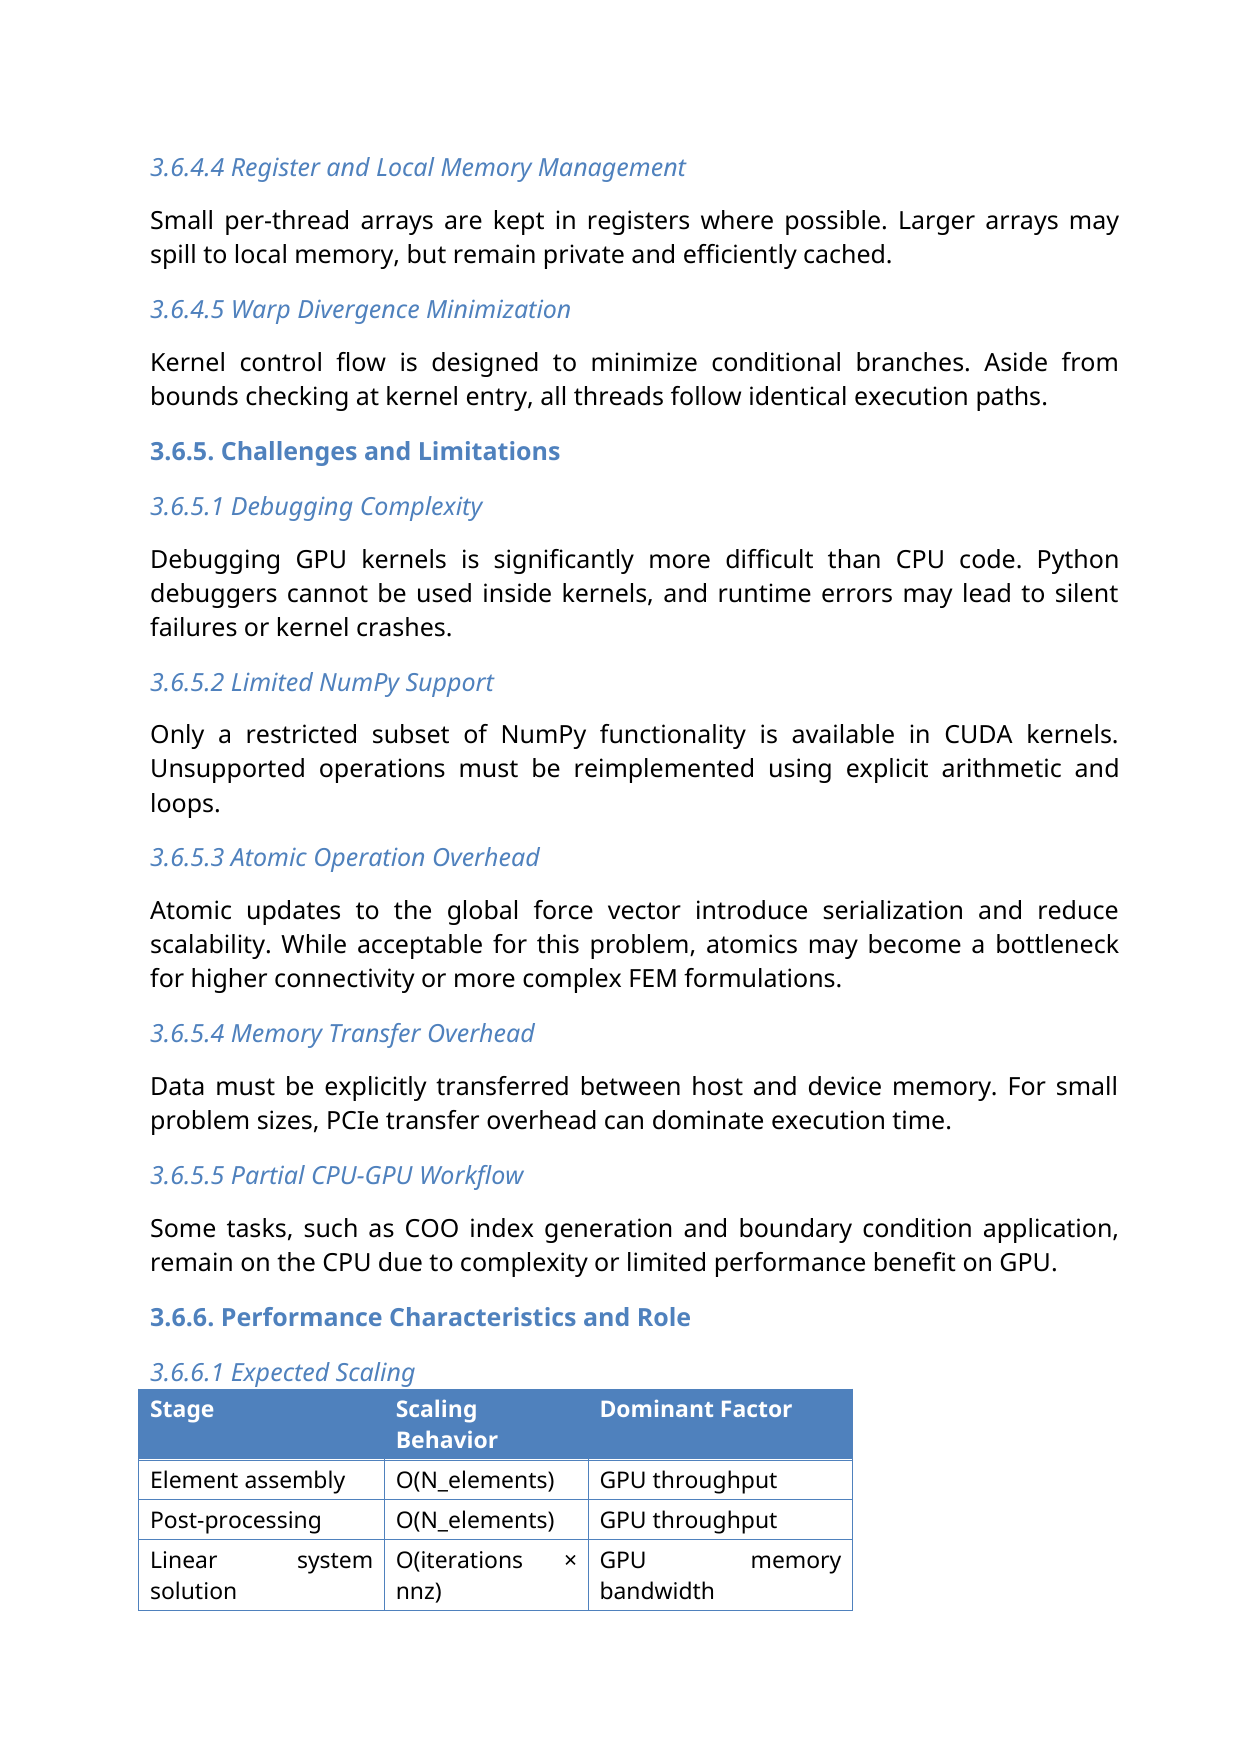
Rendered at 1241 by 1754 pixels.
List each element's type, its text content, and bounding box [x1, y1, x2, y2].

table_cell O(N_elements) [385, 1461, 588, 1499]
text Small per-thread arrays are kept in registers where possible. Larger arrays may spill to local memory, but remain private and efficiently cached. [150, 203, 1120, 271]
table_header Scaling Behavior [385, 1390, 588, 1459]
subtitle 3.6.5. Challenges and Limitations [150, 433, 1120, 468]
text Only a restricted subset of NumPy functionality is available in CUDA kernels. Unsupported operations must be reimplemented using explicit arithmetic and loops. [150, 717, 1120, 819]
subtitle 3.6.5.1 Debugging Complexity [150, 488, 1120, 522]
text Atomic updates to the global force vector introduce serialization and reduce scalability. While acceptable for this problem, atomics may become a bottleneck for higher connectivity or more complex FEM formulations. [150, 893, 1120, 995]
table_cell O(iterations × nnz) [385, 1540, 588, 1610]
subtitle 3.6.5.5 Partial CPU-GPU Workflow [150, 1158, 1120, 1192]
subtitle 3.6.5.2 Limited NumPy Support [150, 664, 1120, 698]
subtitle 3.6.4.4 Register and Local Memory Management [150, 150, 1120, 184]
text Data must be explicitly transferred between host and device memory. For small problem sizes, PCIe transfer overhead can dominate execution time. [150, 1069, 1120, 1137]
subtitle 3.6.6. Performance Characteristics and Role [150, 1299, 1120, 1333]
subtitle 3.6.6.1 Expected Scaling [150, 1354, 1120, 1388]
text Debugging GPU kernels is significantly more difficult than CPU code. Python debuggers cannot be used inside kernels, and runtime errors may lead to silent failures or kernel crashes. [150, 541, 1120, 643]
subtitle 3.6.4.5 Warp Divergence Minimization [150, 292, 1120, 326]
text Kernel control flow is designed to minimize conditional branches. Aside from bounds checking at kernel entry, all threads follow identical execution paths. [150, 344, 1120, 413]
text Some tasks, such as COO index generation and boundary condition application, remain on the CPU due to complexity or limited performance benefit on GPU. [150, 1211, 1120, 1279]
table_cell Post-processing [139, 1500, 384, 1539]
table_cell O(N_elements) [385, 1500, 588, 1539]
table_cell Element assembly [139, 1461, 384, 1499]
table_cell GPU throughput [589, 1461, 852, 1499]
table_cell GPU memory bandwidth [589, 1540, 852, 1610]
table_header Stage [139, 1390, 384, 1459]
table_cell Linear system solution [139, 1540, 384, 1610]
table_cell GPU throughput [589, 1500, 852, 1539]
table_header Dominant Factor [589, 1390, 852, 1459]
subtitle 3.6.5.3 Atomic Operation Overhead [150, 840, 1120, 874]
subtitle 3.6.5.4 Memory Transfer Overhead [150, 1016, 1120, 1050]
